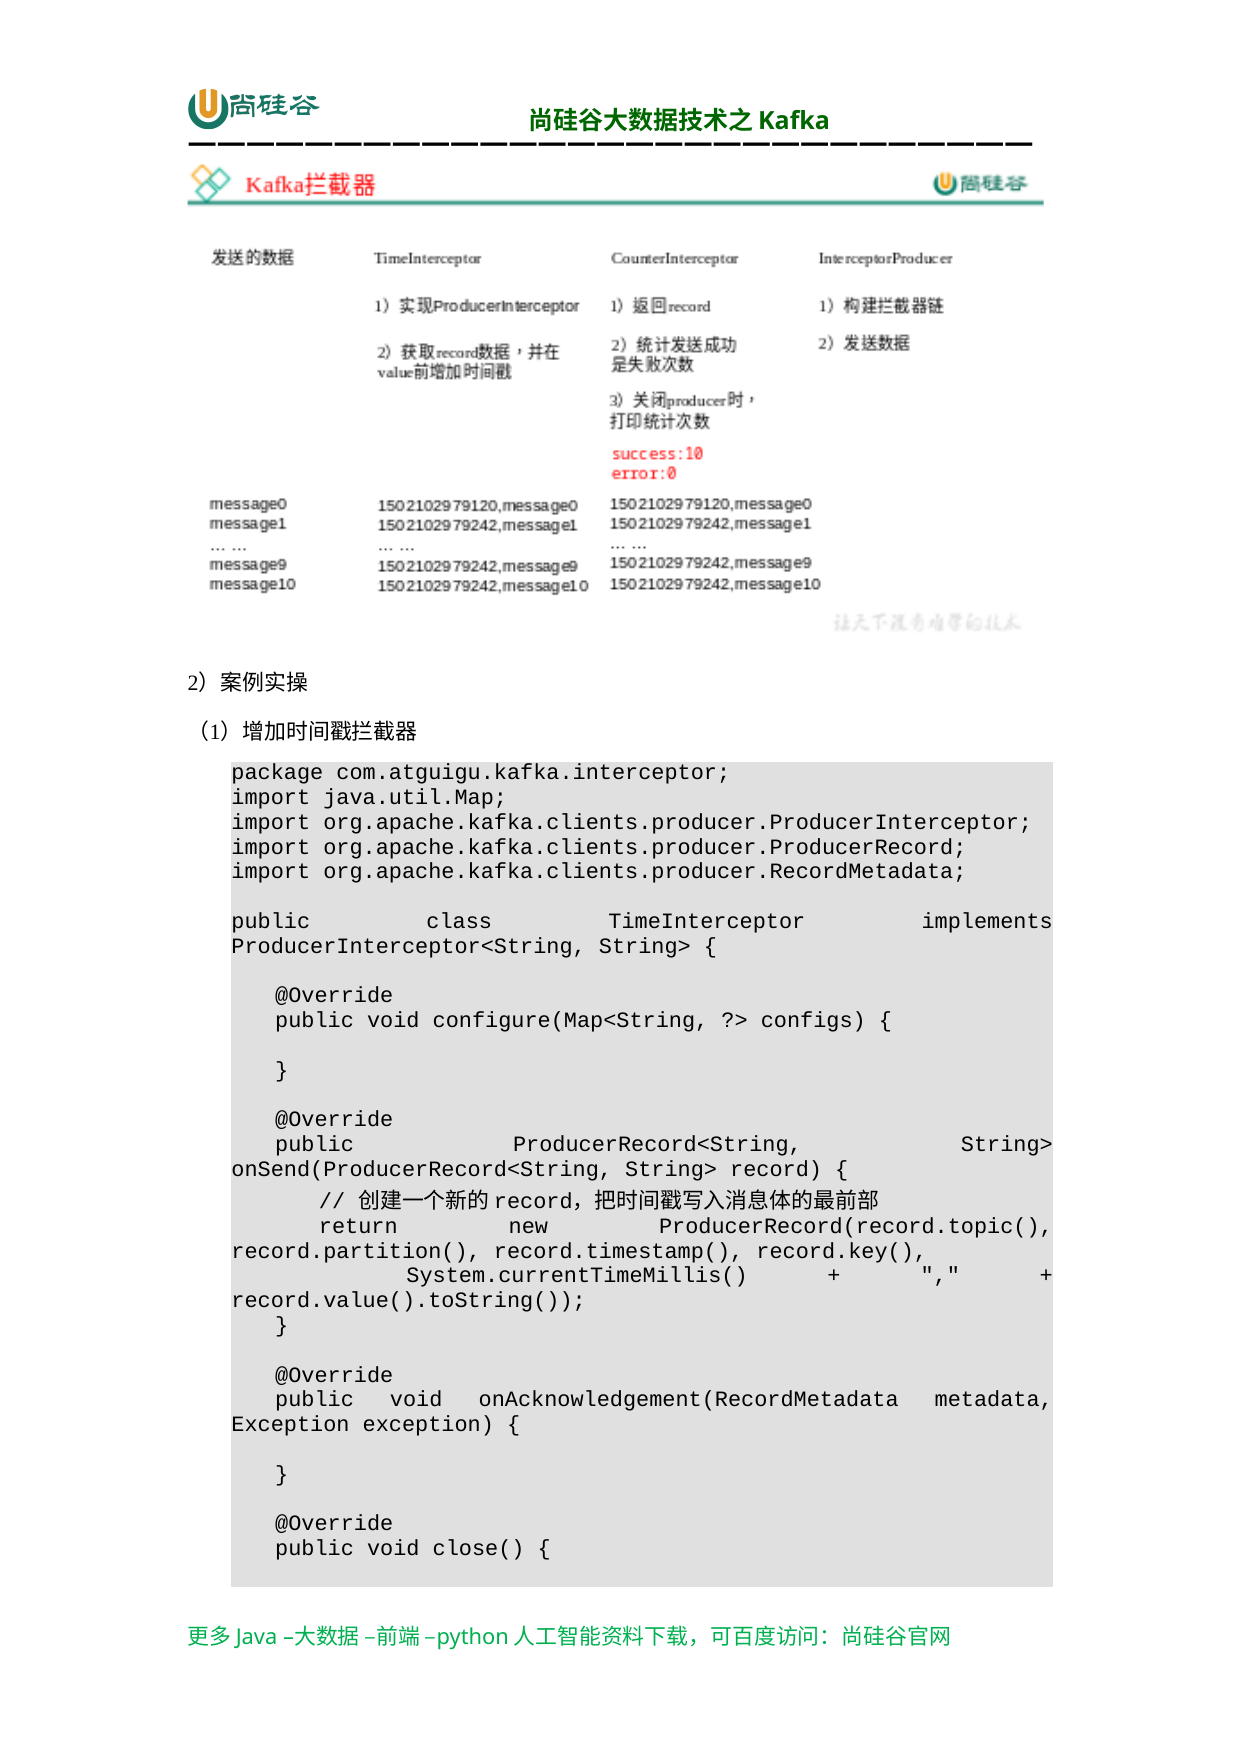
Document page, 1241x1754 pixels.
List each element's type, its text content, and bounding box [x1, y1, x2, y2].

text public void close() { [231, 1537, 1053, 1562]
text public void onAcknowledgement(RecordMetadata metadata, Exception exception) { [231, 1388, 1053, 1438]
text // 创建一个新的record，把时间戳写入消息体的最前部 [231, 1183, 1053, 1215]
text import java.util.Map; [231, 786, 1053, 811]
text （1）增加时间戳拦截器 [187, 713, 1053, 746]
text return new ProducerRecord(record.topic(), record.partition(), record.timestamp(), record.key(), [231, 1215, 1053, 1264]
text @Override [231, 985, 1053, 1009]
text import org.apache.kafka.clients.producer.ProducerInterceptor; [231, 811, 1053, 836]
text @Override [231, 1512, 1053, 1537]
text 2）案例实操 [187, 665, 1053, 697]
text } [231, 1059, 1053, 1084]
text public ProducerRecord<String, String> onSend(ProducerRecord<String, String> record) { [231, 1133, 1053, 1183]
text import org.apache.kafka.clients.producer.ProducerRecord; [231, 836, 1053, 861]
text @Override [231, 1364, 1053, 1388]
text public class TimeInterceptor implements ProducerInterceptor<String, String> { [231, 910, 1053, 960]
text System.currentTimeMillis() + "," + record.value().toString()); [231, 1264, 1053, 1314]
text @Override [231, 1109, 1053, 1133]
text } [231, 1314, 1053, 1339]
text } [231, 1463, 1053, 1488]
text public void configure(Map<String, ?> configs) { [231, 1009, 1053, 1034]
text package com.atguigu.kafka.interceptor; [231, 762, 1053, 786]
text import org.apache.kafka.clients.producer.RecordMetadata; [231, 861, 1053, 886]
